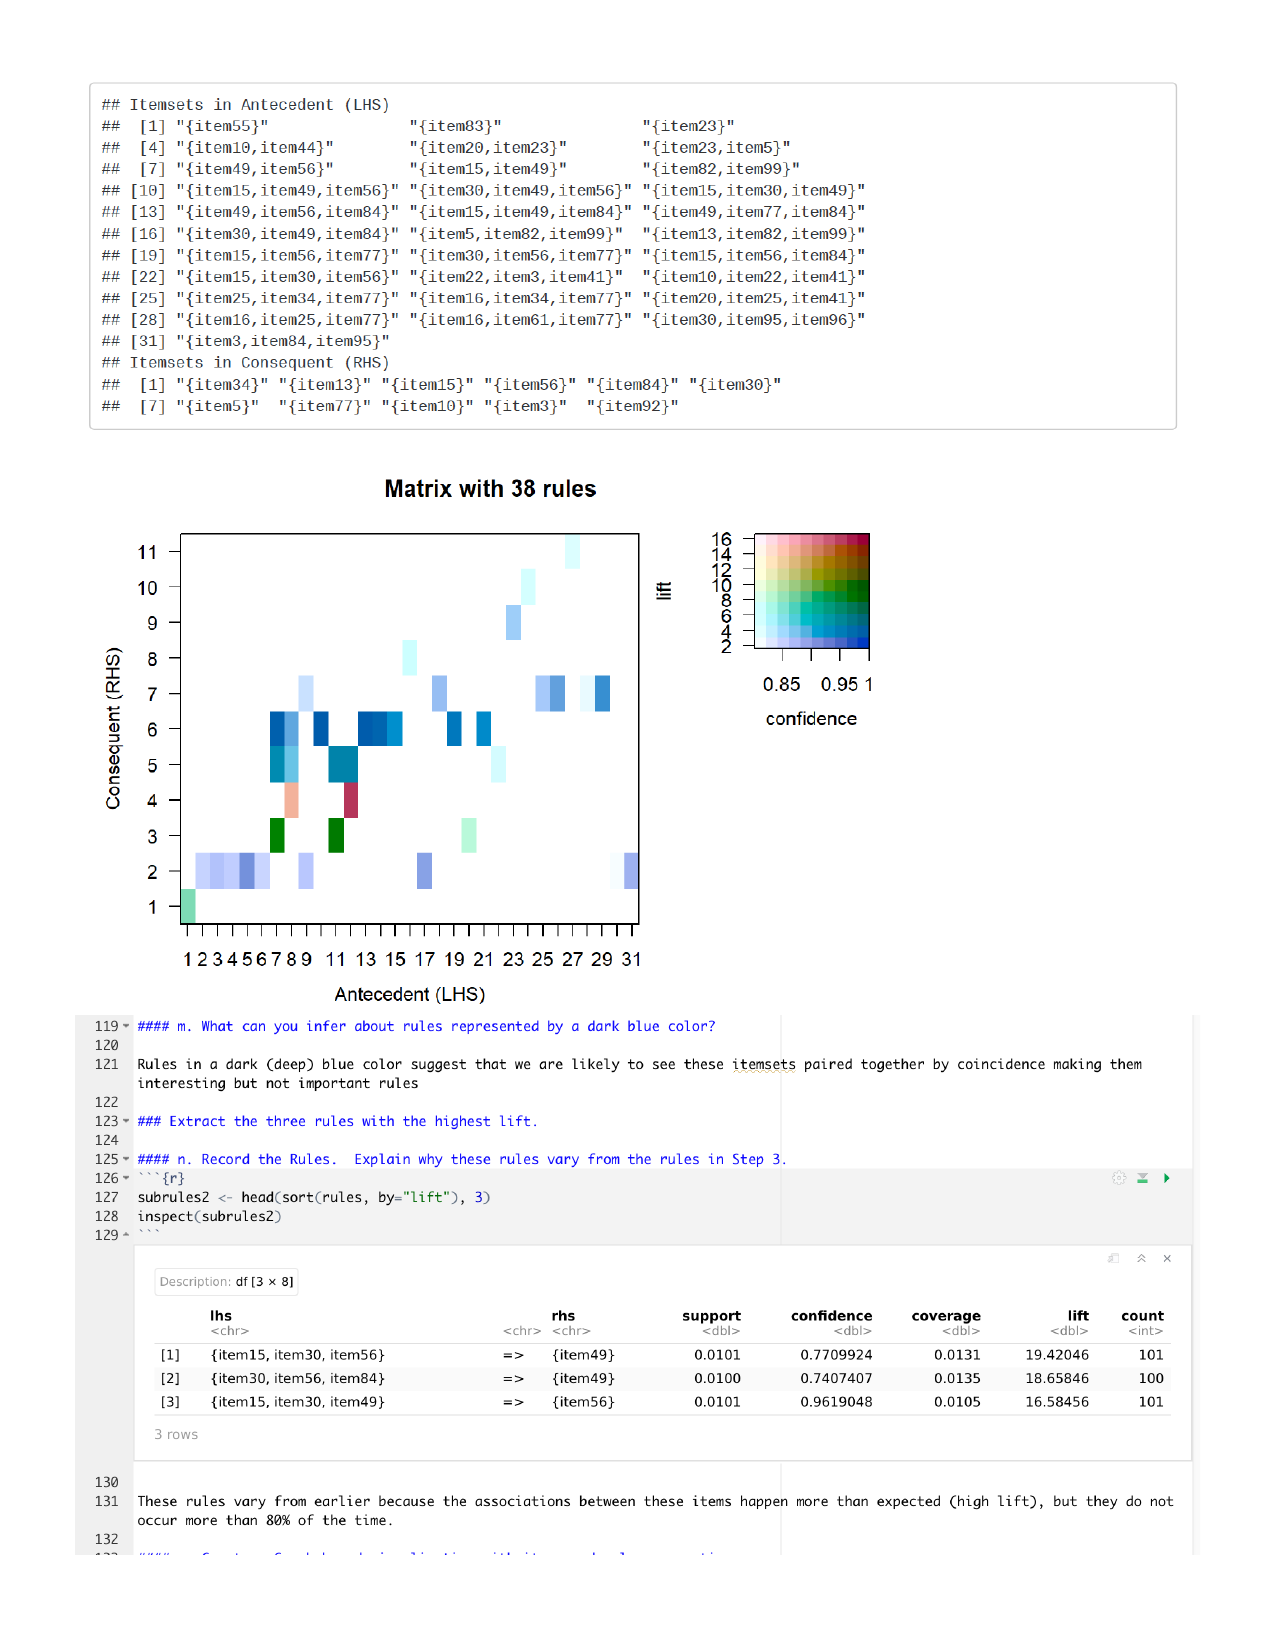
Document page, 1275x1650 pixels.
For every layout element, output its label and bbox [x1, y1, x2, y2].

picture [75, 75, 1200, 1555]
